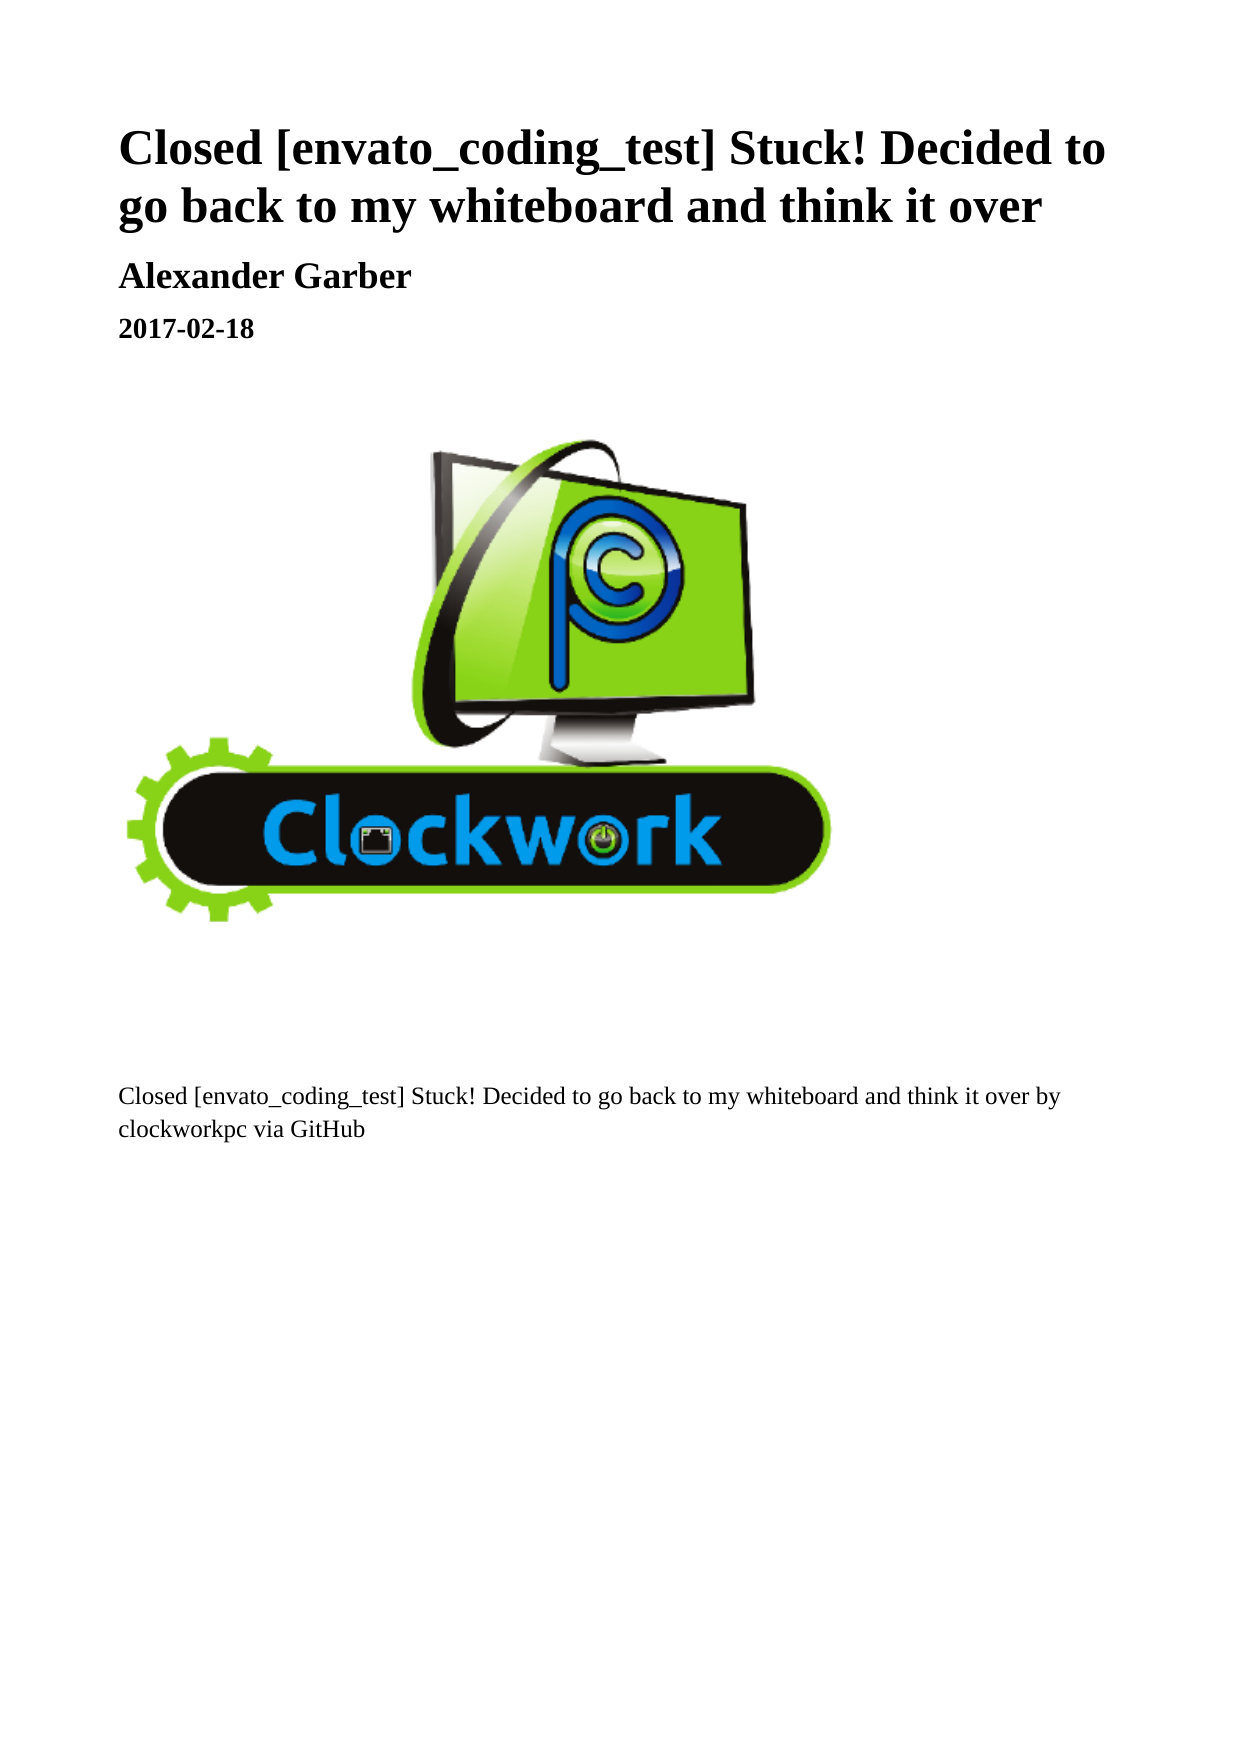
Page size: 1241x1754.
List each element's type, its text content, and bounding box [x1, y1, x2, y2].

text Closed [envato_coding_test] Stuck! Decided to go back to my whiteboard and think it over by clockworkpc via GitHub [118, 1081, 1122, 1142]
picture [118, 357, 837, 1077]
subtitle 2017-02-18 [118, 312, 1122, 345]
subtitle Alexander Garber [118, 254, 1122, 297]
subtitle Closed [envato_coding_test] Stuck! Decided to go back to my whiteboard and think it over [118, 118, 1122, 233]
